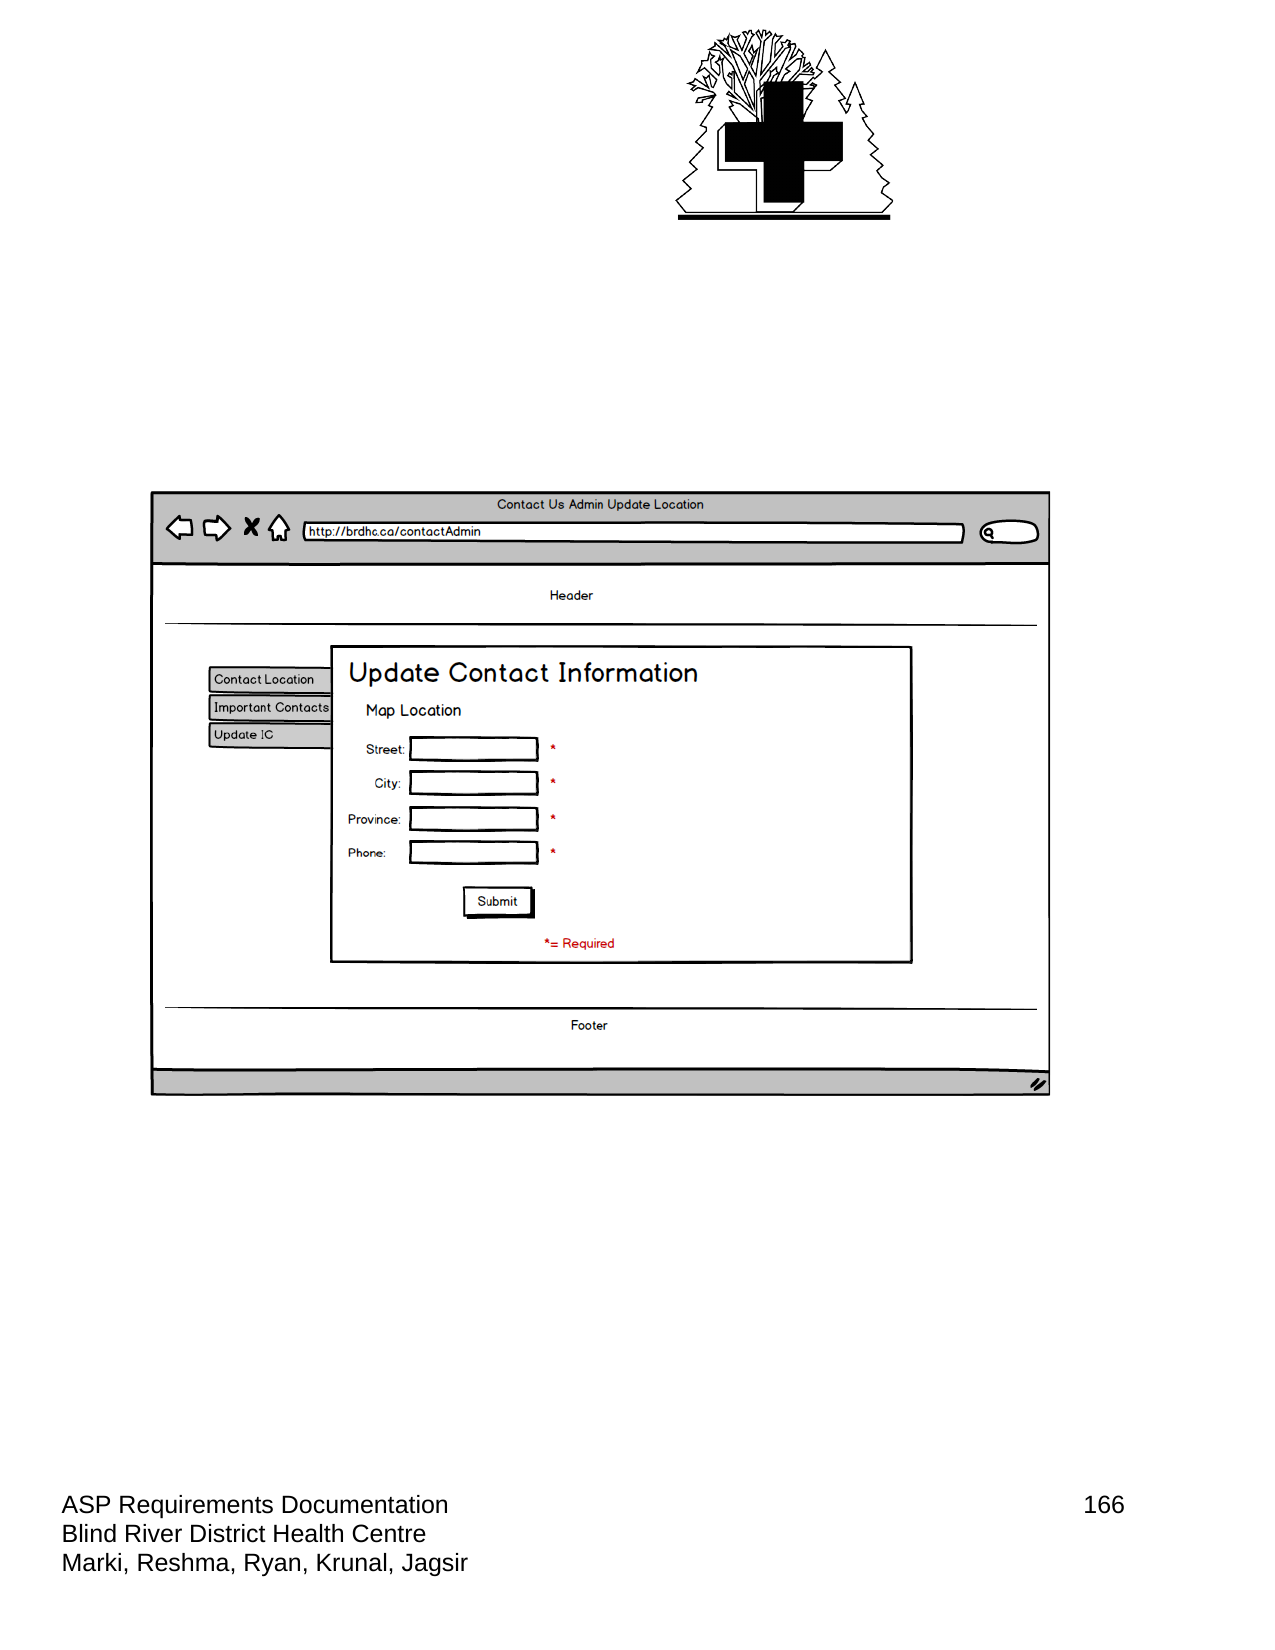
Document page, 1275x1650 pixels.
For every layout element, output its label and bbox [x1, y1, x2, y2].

picture [150, 491, 1050, 1096]
picture [675, 29, 894, 220]
